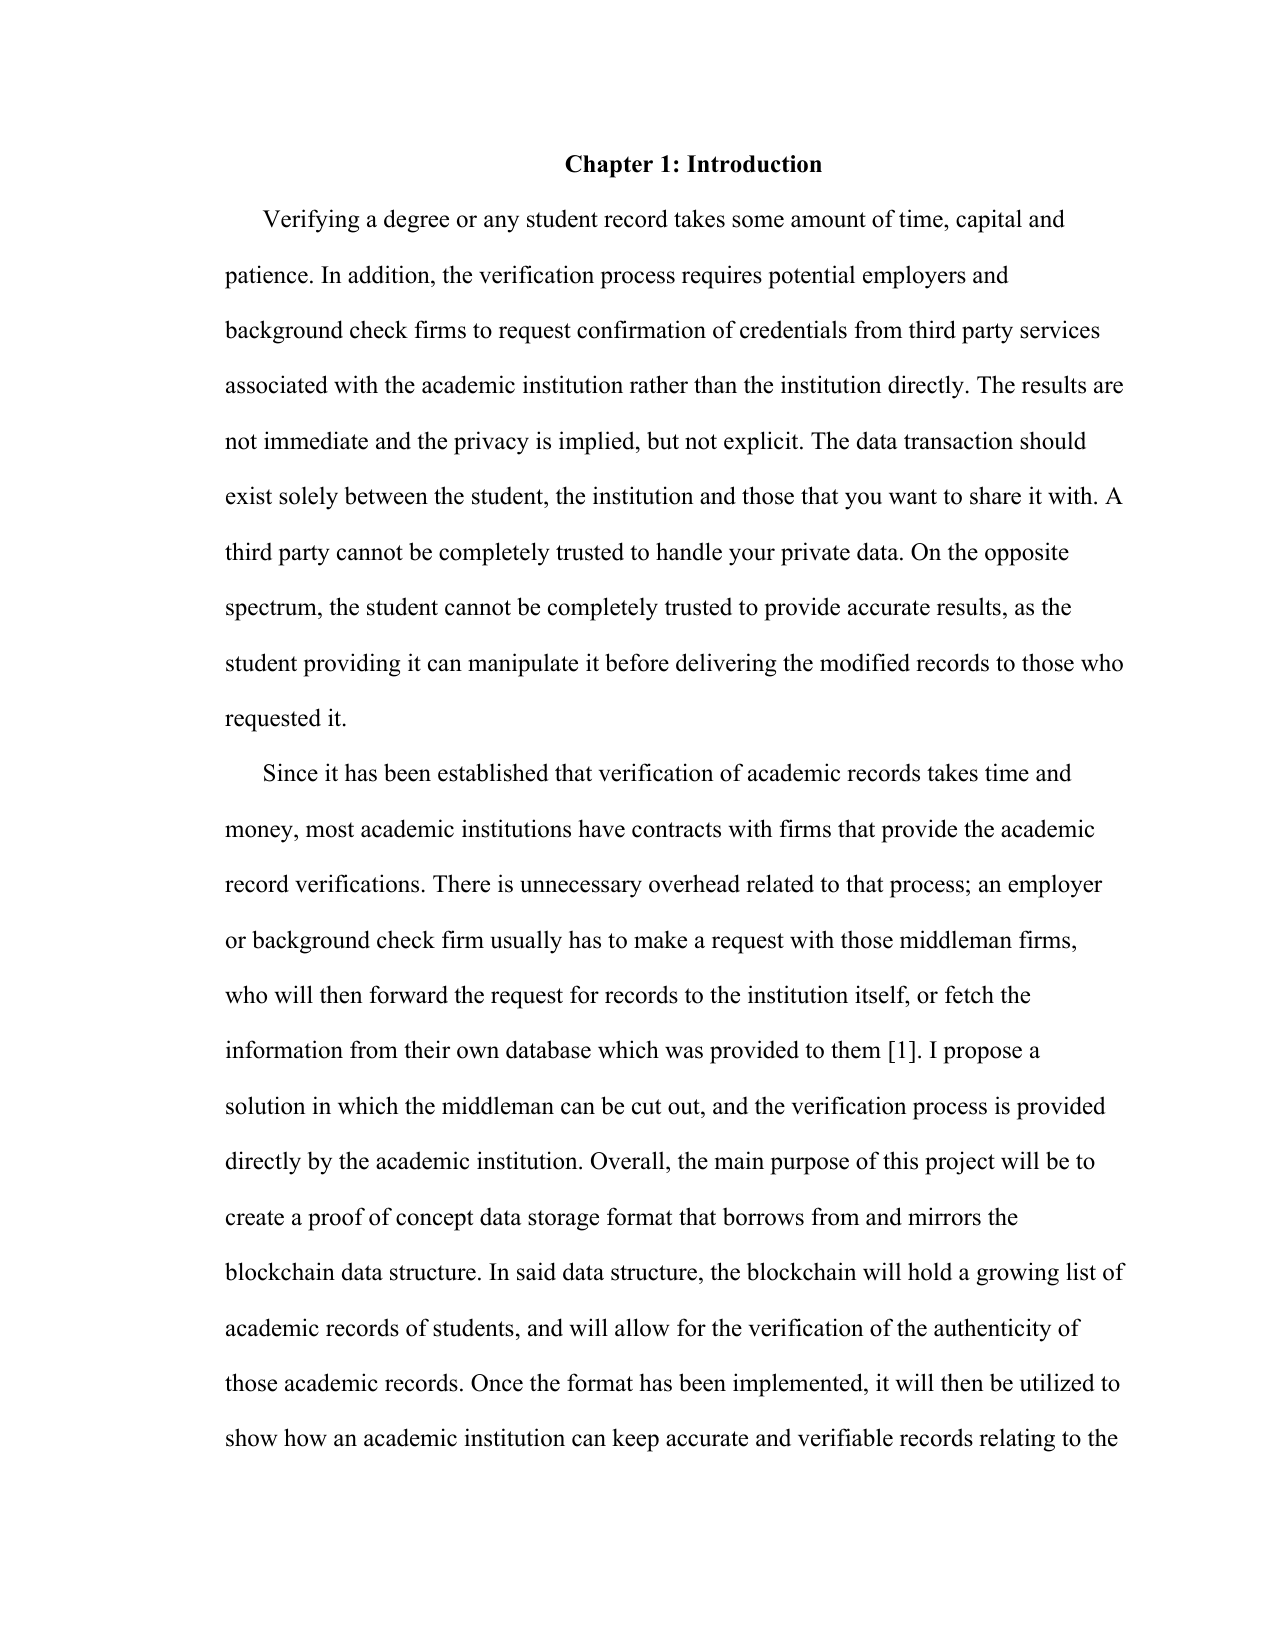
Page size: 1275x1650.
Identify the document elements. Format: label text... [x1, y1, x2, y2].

text Chapter 1: Introduction [262, 150, 1125, 178]
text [225, 759, 1125, 1452]
text Verifying a degree or any student record takes some amount of time, capital and patience. In addition, the verification process requires potential employers and background check firms to request confirmation of credentials from third party services associated with the academic institution rather than the institution directly. The results are not immediate and the privacy is implied, but not explicit. The data transaction should exist solely between the student, the institution and those that you want to share it with. A third party cannot be completely trusted to handle your private data. On the opposite spectrum, the student cannot be completely trusted to provide accurate results, as the student providing it can manipulate it before delivering the modified records to those who requested it. [225, 205, 1125, 732]
